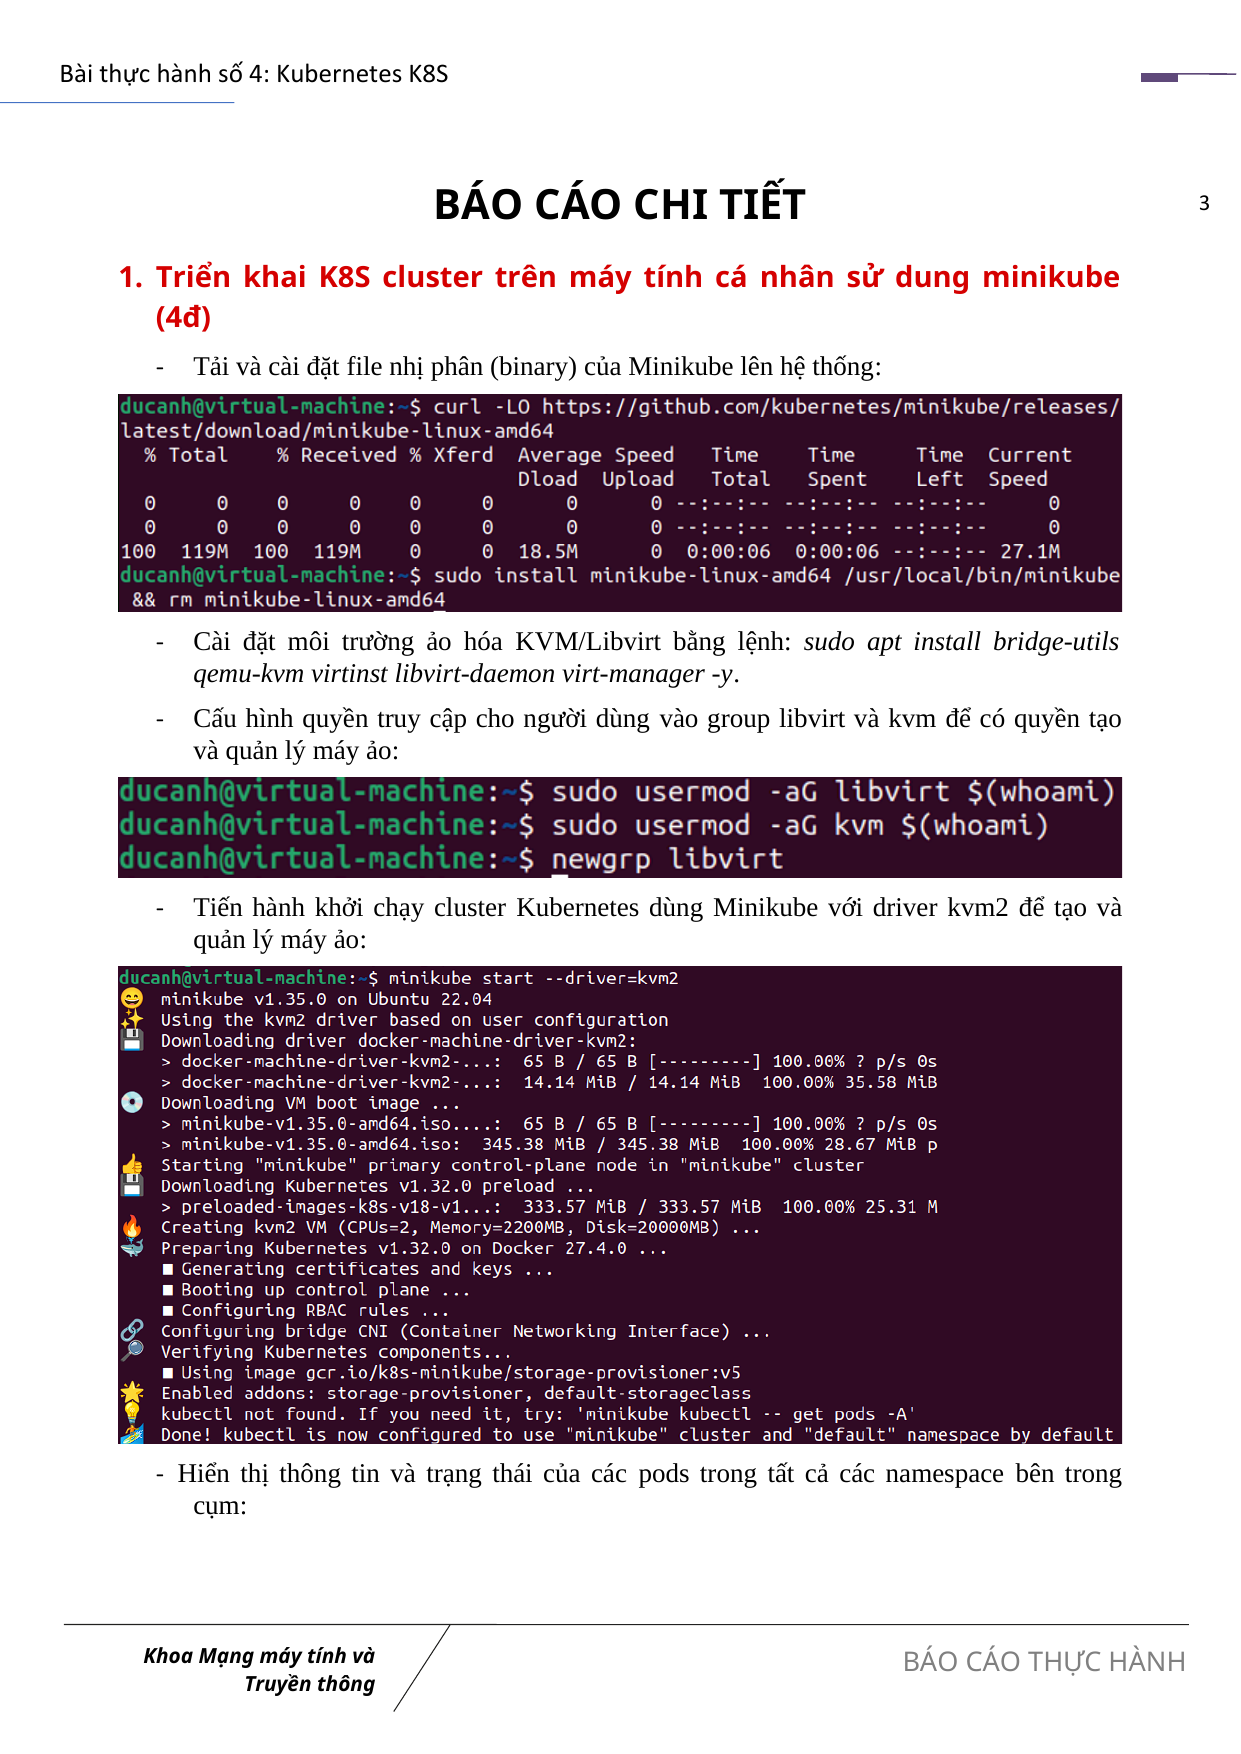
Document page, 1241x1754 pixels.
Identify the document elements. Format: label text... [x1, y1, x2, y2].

picture [118, 777, 1123, 878]
list Cài đặt môi trường ảo hóa KVM/Libvirt bằng lệnh: sudo apt install bridge-utils qemu-kvm virtinst libvirt-daemon virt-manager -y. [156, 624, 1122, 689]
picture [118, 966, 1123, 1444]
picture [118, 394, 1123, 612]
subtitle Triển khai K8S cluster trên máy tính cá nhân sử dung minikube (4đ) [118, 257, 1122, 336]
text BÁO CÁO CHI TIẾT [118, 175, 1122, 232]
list Cấu hình quyền truy cập cho người dùng vào group libvirt và kvm để có quyền tạo và quản lý máy ảo: [156, 701, 1122, 765]
list Tải và cài đặt file nhị phân (binary) của Minikube lên hệ thống: [156, 349, 1122, 382]
list Hiển thị thông tin và trạng thái của các pods trong tất cả các namespace bên trong cụm: [156, 1456, 1122, 1521]
list Tiến hành khởi chạy cluster Kubernetes dùng Minikube với driver kvm2 để tạo và quản lý máy ảo: [156, 890, 1122, 954]
